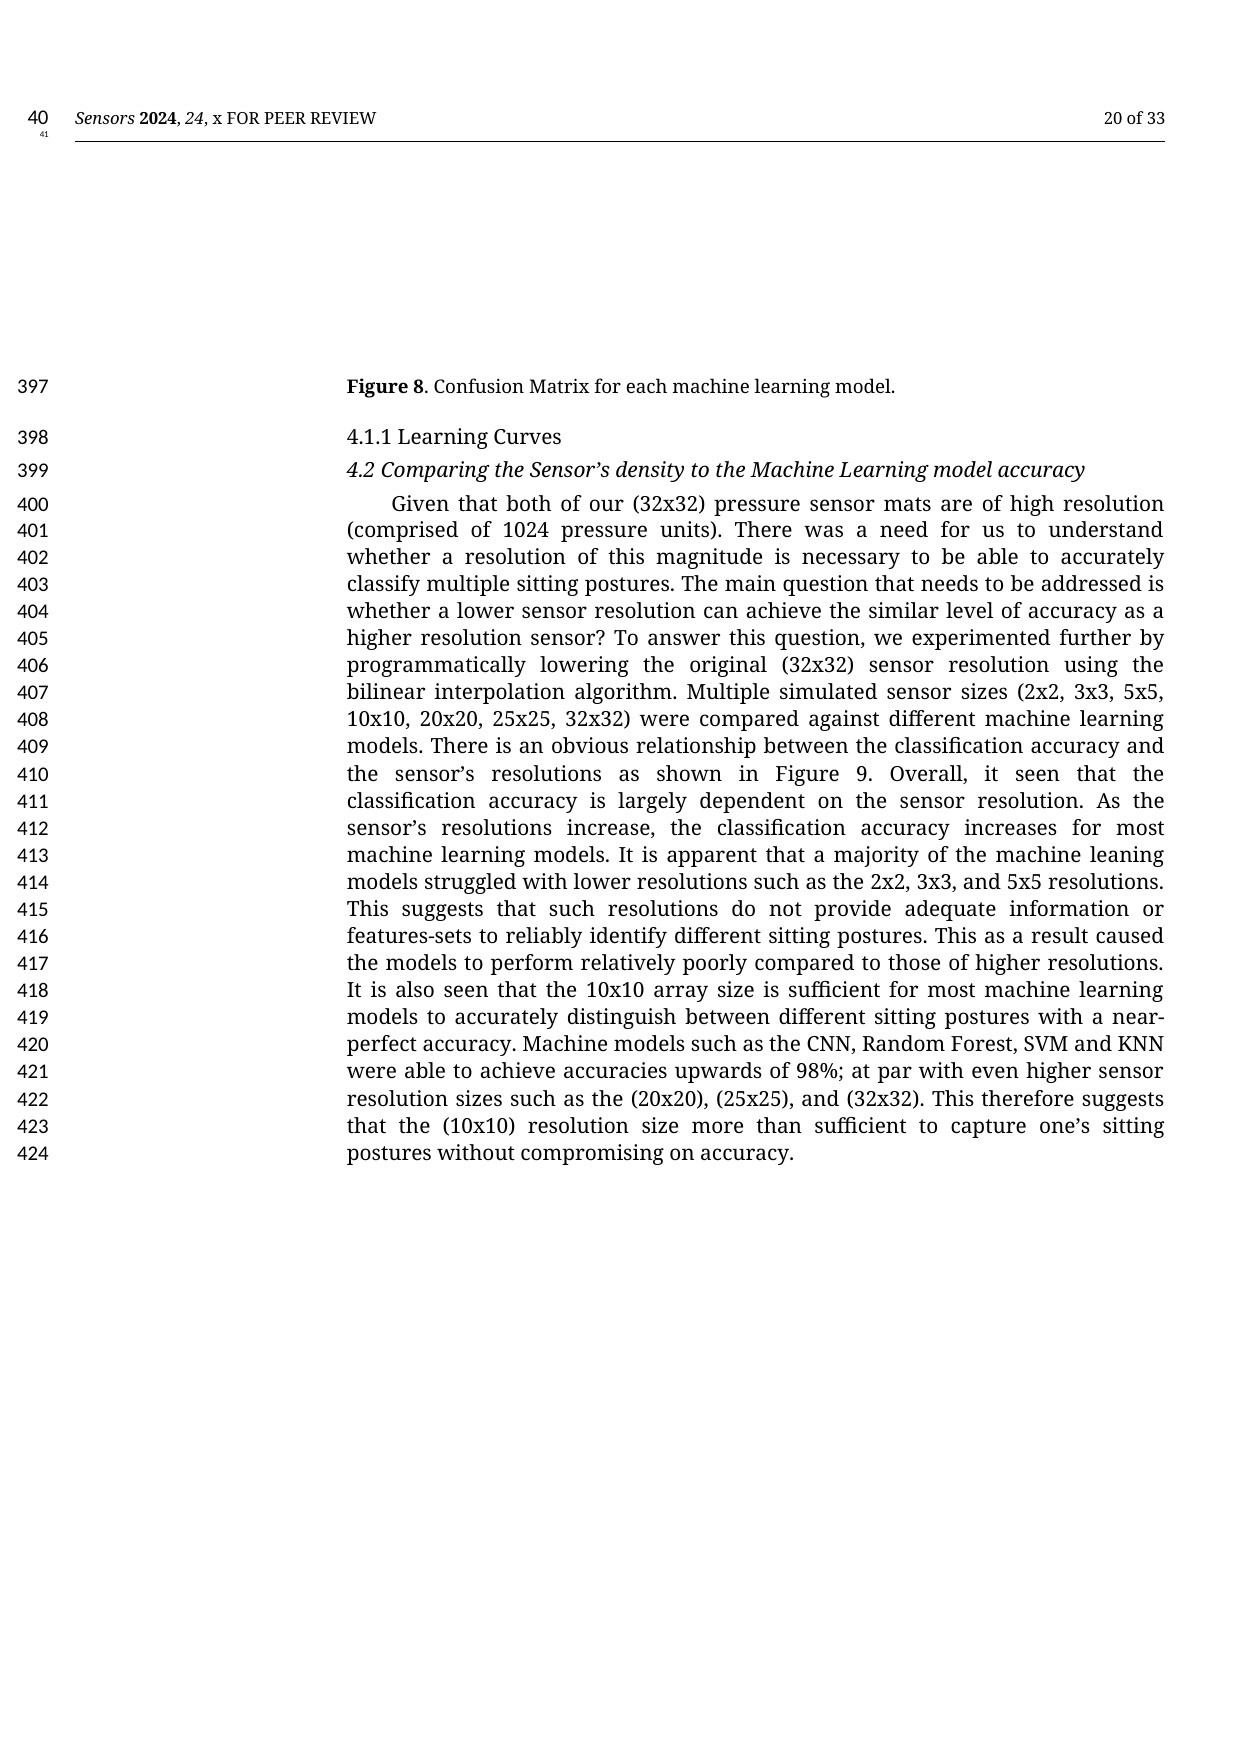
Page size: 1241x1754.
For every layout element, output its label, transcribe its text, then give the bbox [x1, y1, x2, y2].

text Figure 8. Confusion Matrix for each machine learning model. [347, 374, 1165, 398]
text Given that both of our (32x32) pressure sensor mats are of high resolution (comprised of 1024 pressure units). There was a need for us to understand whether a resolution of this magnitude is necessary to be able to accurately classify multiple sitting postures. The main question that needs to be addressed is whether a lower sensor resolution can achieve the similar level of accuracy as a higher resolution sensor? To answer this question, we experimented further by programmatically lowering the original (32x32) sensor resolution using the bilinear interpolation algorithm. Multiple simulated sensor sizes (2x2, 3x3, 5x5, 10x10, 20x20, 25x25, 32x32) were compared against different machine learning models. There is an obvious relationship between the classification accuracy and the sensor’s resolutions as shown in Figure 9. Overall, it seen that the classification accuracy is largely dependent on the sensor resolution. As the sensor’s resolutions increase, the classification accuracy increases for most machine learning models. It is apparent that a majority of the machine leaning models struggled with lower resolutions such as the 2x2, 3x3, and 5x5 resolutions. This suggests that such resolutions do not provide adequate information or features-sets to reliably identify different sitting postures. This as a result caused the models to perform relatively poorly compared to those of higher resolutions. It is also seen that the 10x10 array size is sufficient for most machine learning models to accurately distinguish between different sitting postures with a near-perfect accuracy. Machine models such as the CNN, Random Forest, SVM and KNN were able to achieve accuracies upwards of 98%; at par with even higher sensor resolution sizes such as the (20x20), (25x25), and (32x32). This therefore suggests that the (10x10) resolution size more than sufficient to capture one’s sitting postures without compromising on accuracy. [347, 489, 1165, 1166]
subtitle 4.1.1 Learning Curves [347, 423, 1165, 450]
subtitle 4.2 Comparing the Sensor’s density to the Machine Learning model accuracy [347, 456, 1165, 483]
